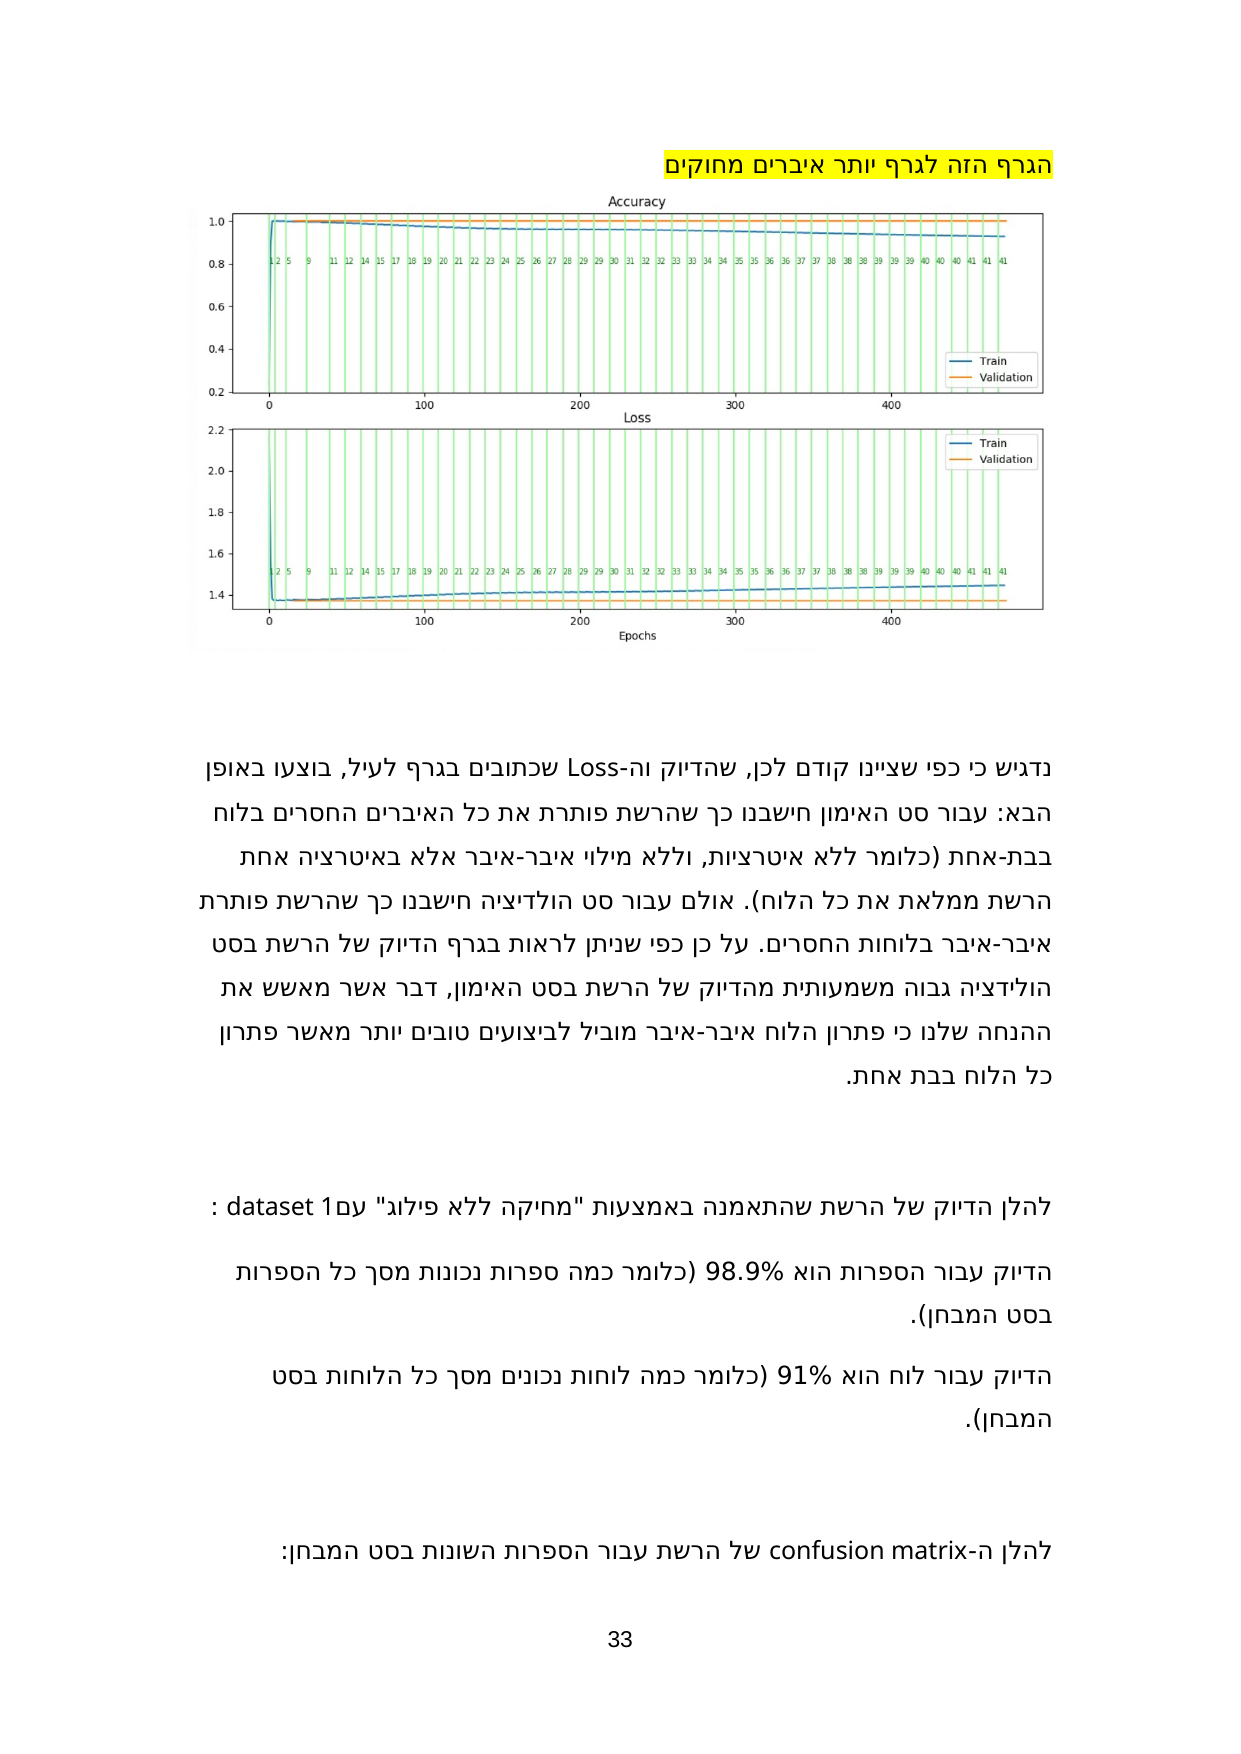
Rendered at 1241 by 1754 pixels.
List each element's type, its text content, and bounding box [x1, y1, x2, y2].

text להלן הדיוק של הרשת שהתאמנה באמצעות "מחיקה ללא פילוג" עםdataset 1 : [187, 1189, 1053, 1223]
text הדיוק עבור הספרות הוא 98.9% (כלומר כמה ספרות נכונות מסך כל הספרות בסט המבחן). [187, 1257, 1053, 1330]
text להלן ה-confusion matrix של הרשת עבור הספרות השונות בסט המבחן: [187, 1533, 1053, 1567]
picture [187, 192, 1053, 652]
text נדגיש כי כפי שציינו קודם לכן, שהדיוק וה-Loss שכתובים בגרף לעיל, בוצעו באופן הבא: עבור סט האימון חישבנו כך שהרשת פותרת את כל האיברים החסרים בלוח בבת-אחת (כלומר ללא איטרציות, וללא מילוי איבר-איבר אלא באיטרציה אחת הרשת ממלאת את כל הלוח). אולם עבור סט הולדיציה חישבנו כך שהרשת פותרת איבר-איבר בלוחות החסרים. על כן כפי שניתן לראות בגרף הדיוק של הרשת בסט הולידציה גבוה משמעותית מהדיוק של הרשת בסט האימון, דבר אשר מאשש את ההנחה שלנו כי פתרון הלוח איבר-איבר מוביל לביצועים טובים יותר מאשר פתרון כל הלוח בבת אחת. [187, 750, 1053, 1090]
text הדיוק עבור לוח הוא 91% (כלומר כמה לוחות נכונים מסך כל הלוחות בסט המבחן). [187, 1361, 1053, 1434]
